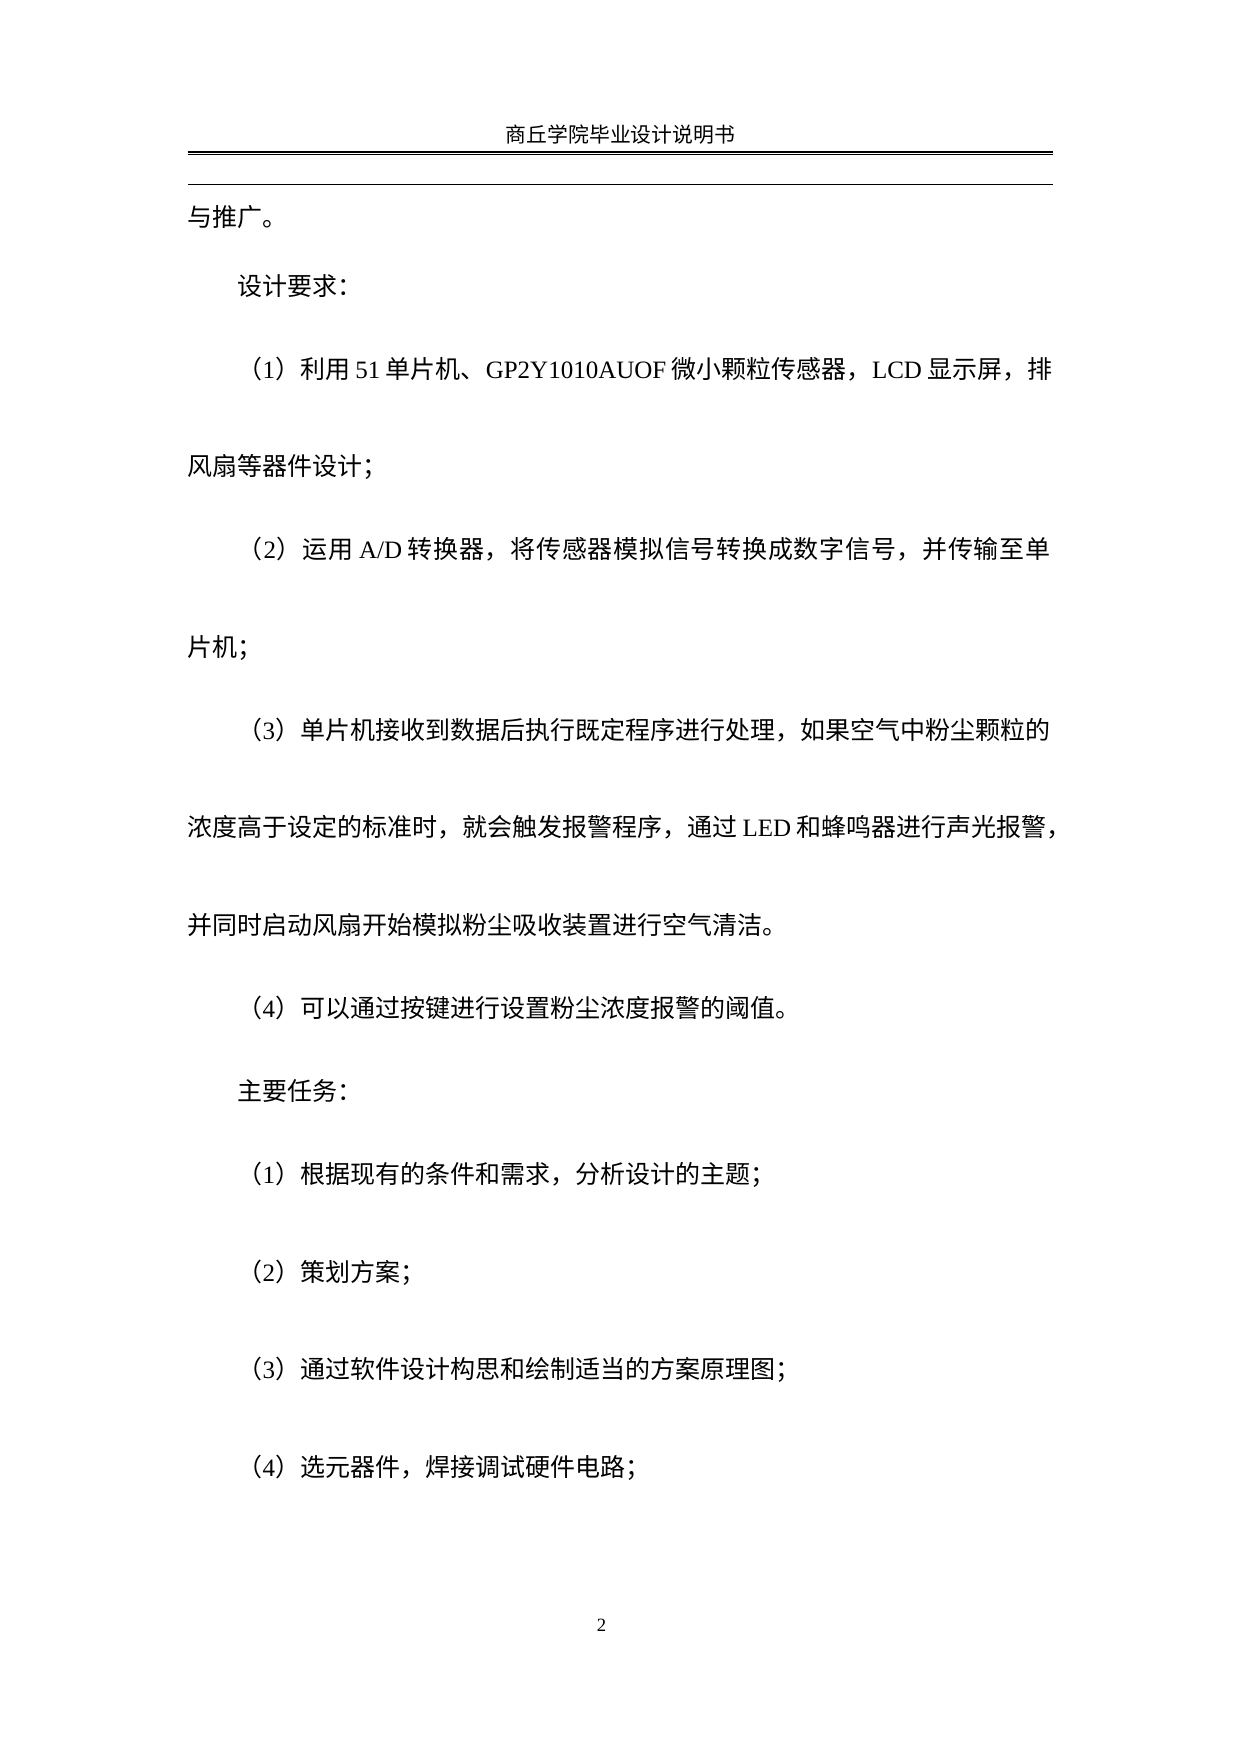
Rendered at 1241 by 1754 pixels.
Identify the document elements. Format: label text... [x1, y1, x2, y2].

text （1）利用51单片机、GP2Y1010AUOF微小颗粒传感器，LCD显示屏，排风扇等器件设计； [187, 335, 1053, 497]
text （4）可以通过按键进行设置粉尘浓度报警的阈值。 [187, 974, 1053, 1039]
text （2）运用A/D转换器，将传感器模拟信号转换成数字信号，并传输至单片机； [187, 515, 1053, 678]
text （3）单片机接收到数据后执行既定程序进行处理，如果空气中粉尘颗粒的浓度高于设定的标准时，就会触发报警程序，通过LED和蜂鸣器进行声光报警，并同时启动风扇开始模拟粉尘吸收装置进行空气清洁。 [187, 696, 1053, 956]
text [237, 1140, 1053, 1498]
text 主要任务： [187, 1057, 1053, 1122]
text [187, 197, 1053, 233]
text 设计要求： [187, 252, 1053, 317]
